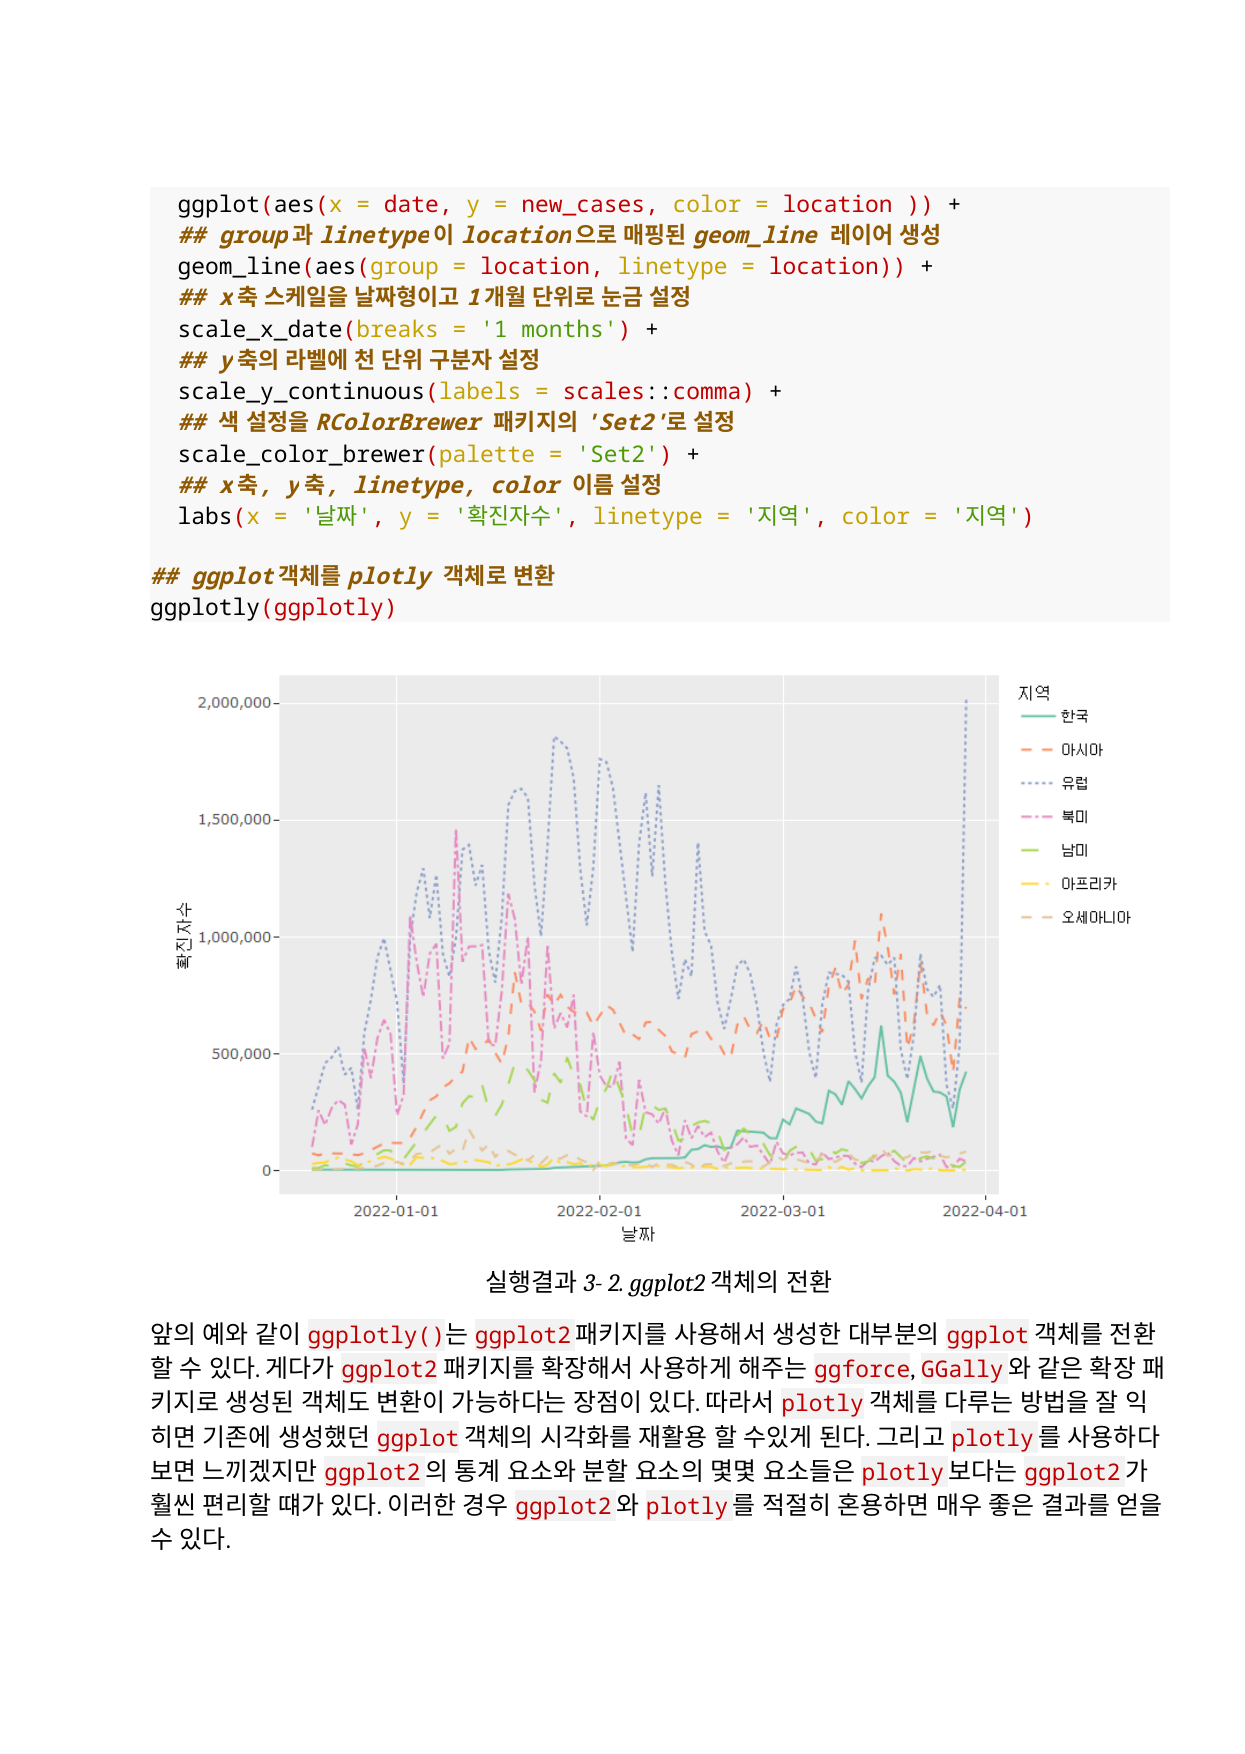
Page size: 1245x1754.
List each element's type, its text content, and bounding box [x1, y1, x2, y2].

text 앞의 예와 같이 ggplotly()는 ggplot2패키지를 사용해서 생성한 대부분의 ggplot 객체를 전환할 수 있다. 게다가 ggplot2 패키지를 확장해서 사용하게 해주는 ggforce, GGally와 같은 확장 패키지로 생성된 객체도 변환이 가능하다는 장점이 있다. 따라서 plotly 객체를 다루는 방법을 잘 익히면 기존에 생성했던 ggplot 객체의 시각화를 재활용 할 수있게 된다. 그리고 plotly를 사용하다보면 느끼겠지만 ggplot2의 통계 요소와 분할 요소의 몇몇 요소들은 plotly보다는 ggplot2가 훨씬 편리할 떄가 있다. 이러한 경우 ggplot2와 plotly를 적절히 혼용하면 매우 좋은 결과를 얻을 수 있다. [150, 1317, 1170, 1555]
picture [172, 643, 1148, 1244]
text 실행결과 3- . ggplot2 객체의 전환 [150, 1264, 1170, 1298]
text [150, 187, 1170, 622]
